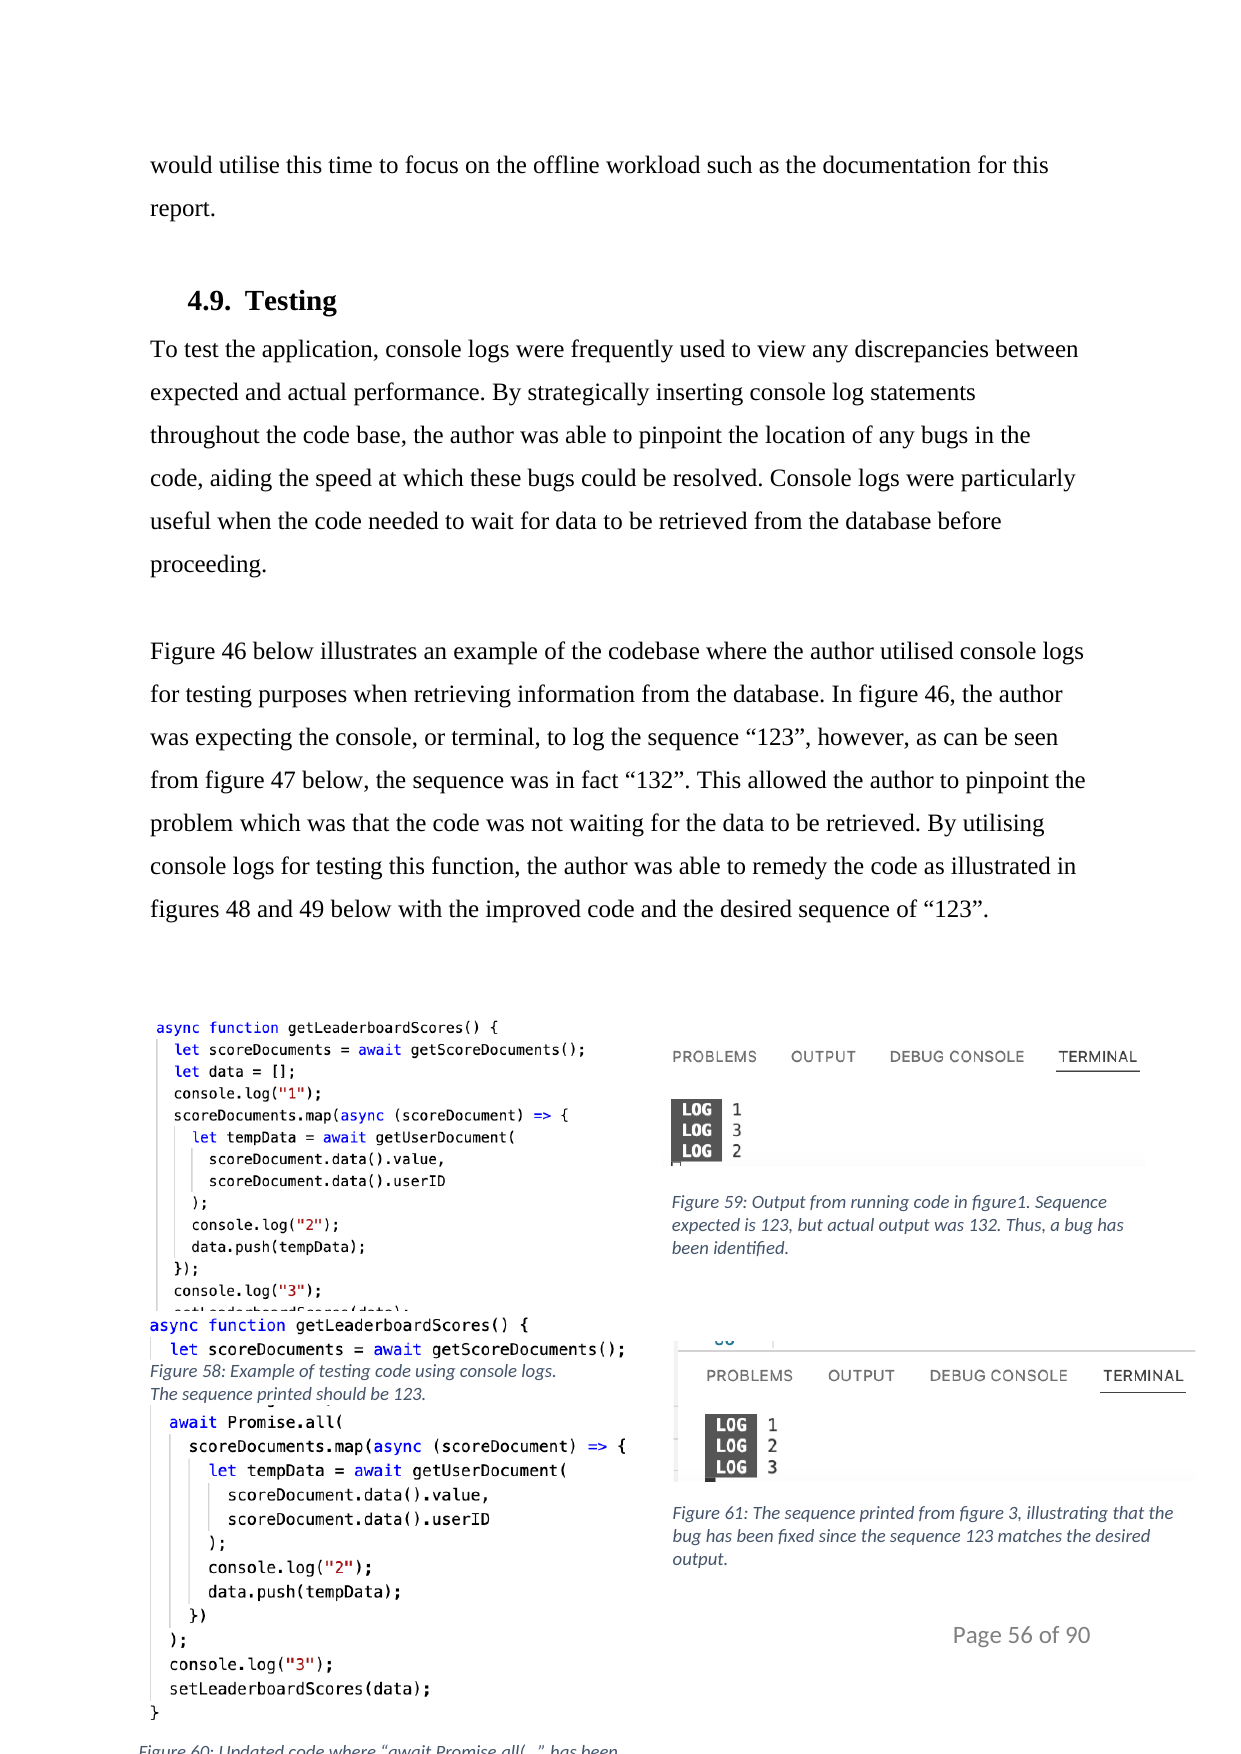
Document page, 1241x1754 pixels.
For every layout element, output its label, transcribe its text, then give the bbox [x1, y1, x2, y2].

picture [660, 1033, 1145, 1165]
subtitle Testing [187, 283, 1090, 317]
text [150, 150, 1090, 222]
picture [138, 1012, 634, 1730]
text To test the application, console logs were frequently used to view any discrepancies between expected and actual performance. By strategically inserting console log statements throughout the code base, the author was able to pinpoint the location of any bugs in the code, aiding the speed at which these bugs could be resolved. Console logs were particularly useful when the code needed to wait for data to be retrieved from the database before proceeding. [150, 334, 1090, 578]
text Figure 46 below illustrates an example of the codebase where the author utilised console logs for testing purposes when retrieving information from the database. In figure 46, the author was expecting the console, or terminal, to log the sequence “123”, however, as can be seen from figure 47 below, the sequence was in fact “132”. This allowed the author to pinpoint the problem which was that the code was not waiting for the data to be retrieved. By utilising console logs for testing this function, the author was able to remedy the code as illustrated in figures 48 and 49 below with the improved code and the desired sequence of “123”. [150, 636, 1090, 923]
picture [672, 1341, 1195, 1481]
